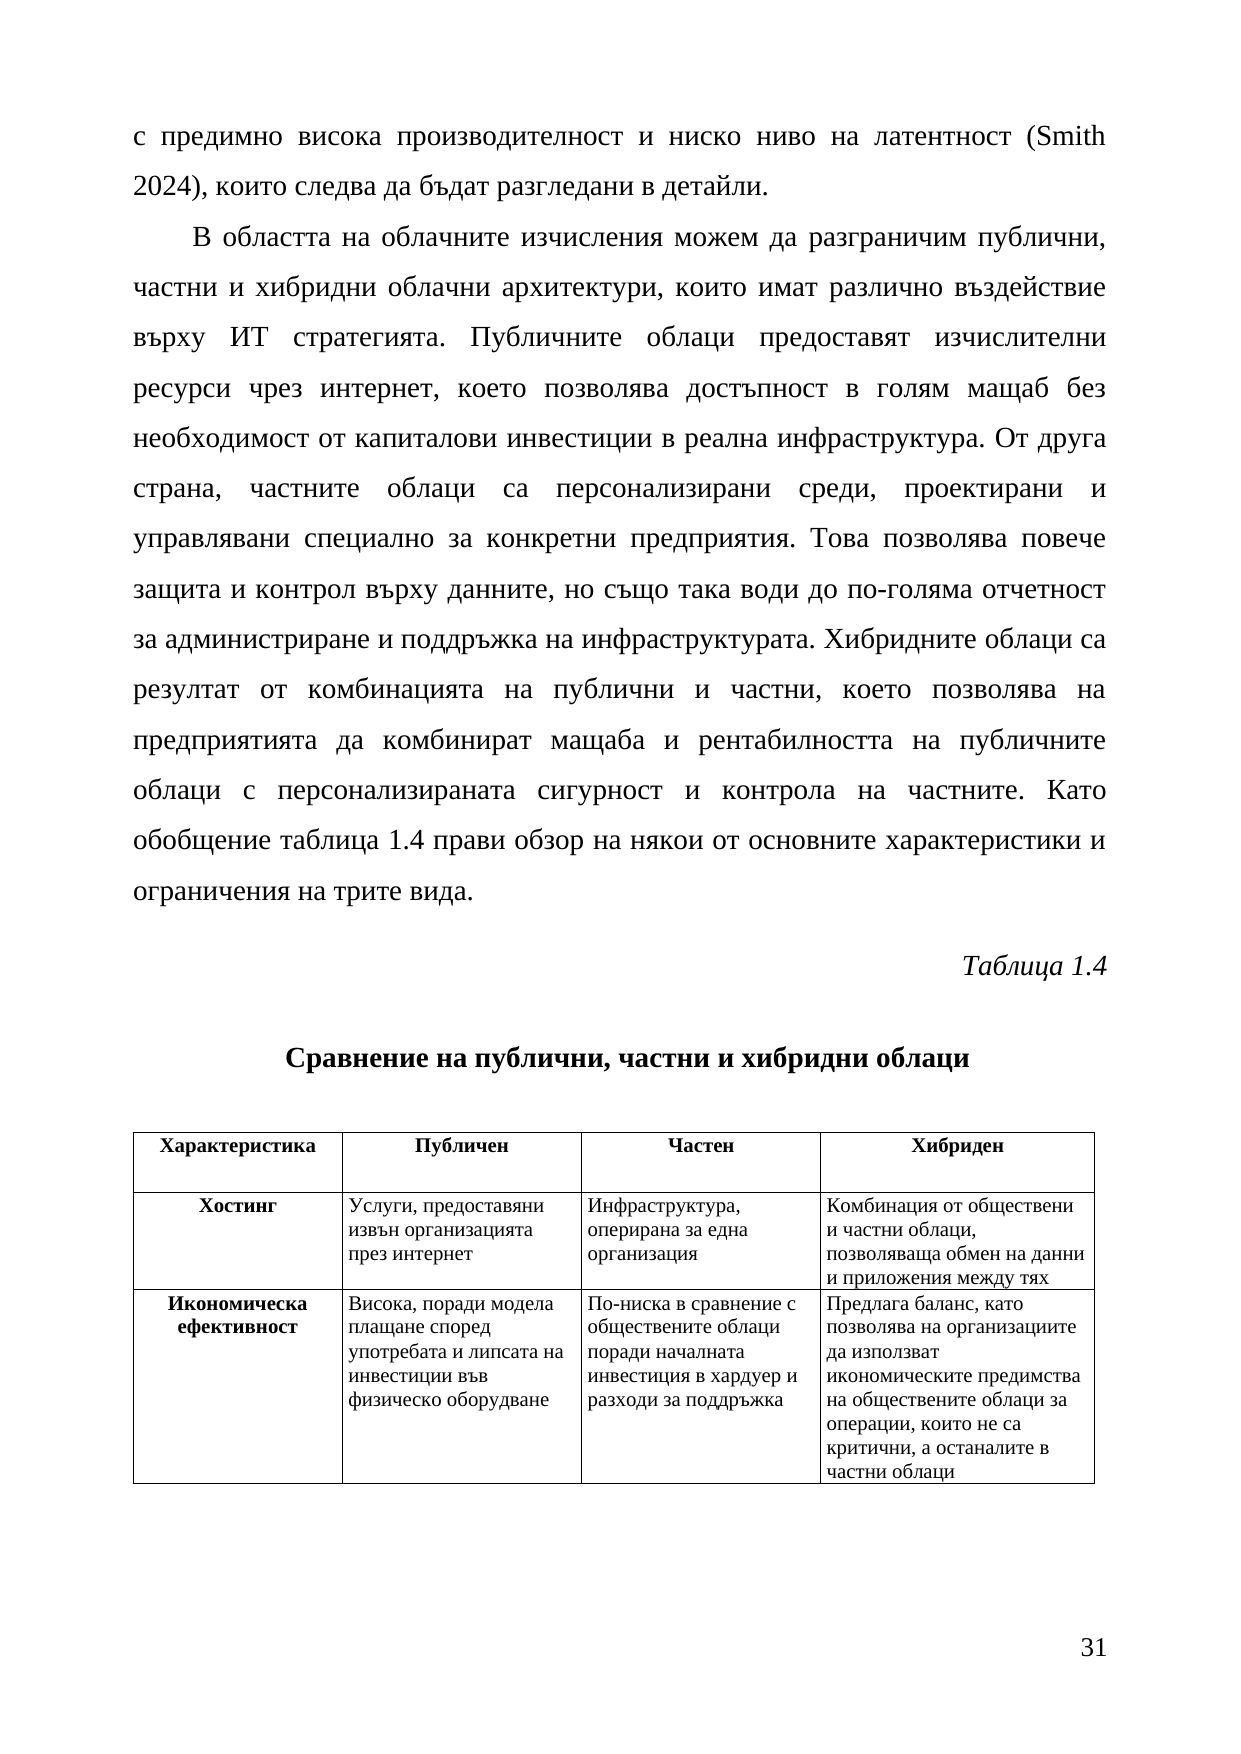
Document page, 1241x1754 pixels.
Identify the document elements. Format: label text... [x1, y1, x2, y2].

title Таблица 1.4 [133, 948, 1107, 982]
table_cell Предлага баланс, като позволява на организациите да използват икономическите предимства на обществените облаци за операции, които не са критични, а останалите в частни облаци [821, 1290, 1094, 1483]
table_cell Комбинация от обществени и частни облаци, позволяваща обмен на данни и приложения между тях [821, 1193, 1094, 1289]
text В областта на облачните изчисления можем да разграничим публични, частни и хибридни облачни архитектури, които имат различно въздействие върху ИТ стратегията. Публичните облаци предоставят изчислителни ресурси чрез интернет, което позволява достъпност в голям мащаб без необходимост от капиталови инвестиции в реална инфраструктура. От друга страна, частните облаци са персонализирани среди, проектирани и управлявани специално за конкретни предприятия. Това позволява повече защита и контрол върху данните, но също така води до по-голяма отчетност за администриране и поддръжка на инфраструктурата. Хибридните облаци са резултат от комбинацията на публични и частни, което позволява на предприятията да комбинират мащаба и рентабилността на публичните облаци с персонализираната сигурност и контрола на частните. Като обобщение таблица 1.4 прави обзор на някои от основните характеристики и ограничения на трите вида. [133, 219, 1107, 906]
table_header Частен [582, 1133, 820, 1192]
table_cell Услуги, предоставяни извън организацията през интернет [343, 1193, 581, 1289]
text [133, 118, 1107, 202]
table_header Характеристика [134, 1133, 342, 1192]
table_header Хибриден [821, 1133, 1094, 1192]
table_cell Икономическа ефективност [134, 1290, 342, 1483]
table_cell Инфраструктура, оперирана за една организация [582, 1193, 820, 1289]
table_cell Висока, поради модела плащане според употребата и липсата на инвестиции във физическо оборудване [343, 1290, 581, 1483]
title Сравнение на публични, частни и хибридни облаци [133, 1007, 1107, 1107]
table_cell Хостинг [134, 1193, 342, 1289]
table_cell По-ниска в сравнение с обществените облаци поради началната инвестиция в хардуер и разходи за поддръжка [582, 1290, 820, 1483]
table_header Публичен [343, 1133, 581, 1192]
